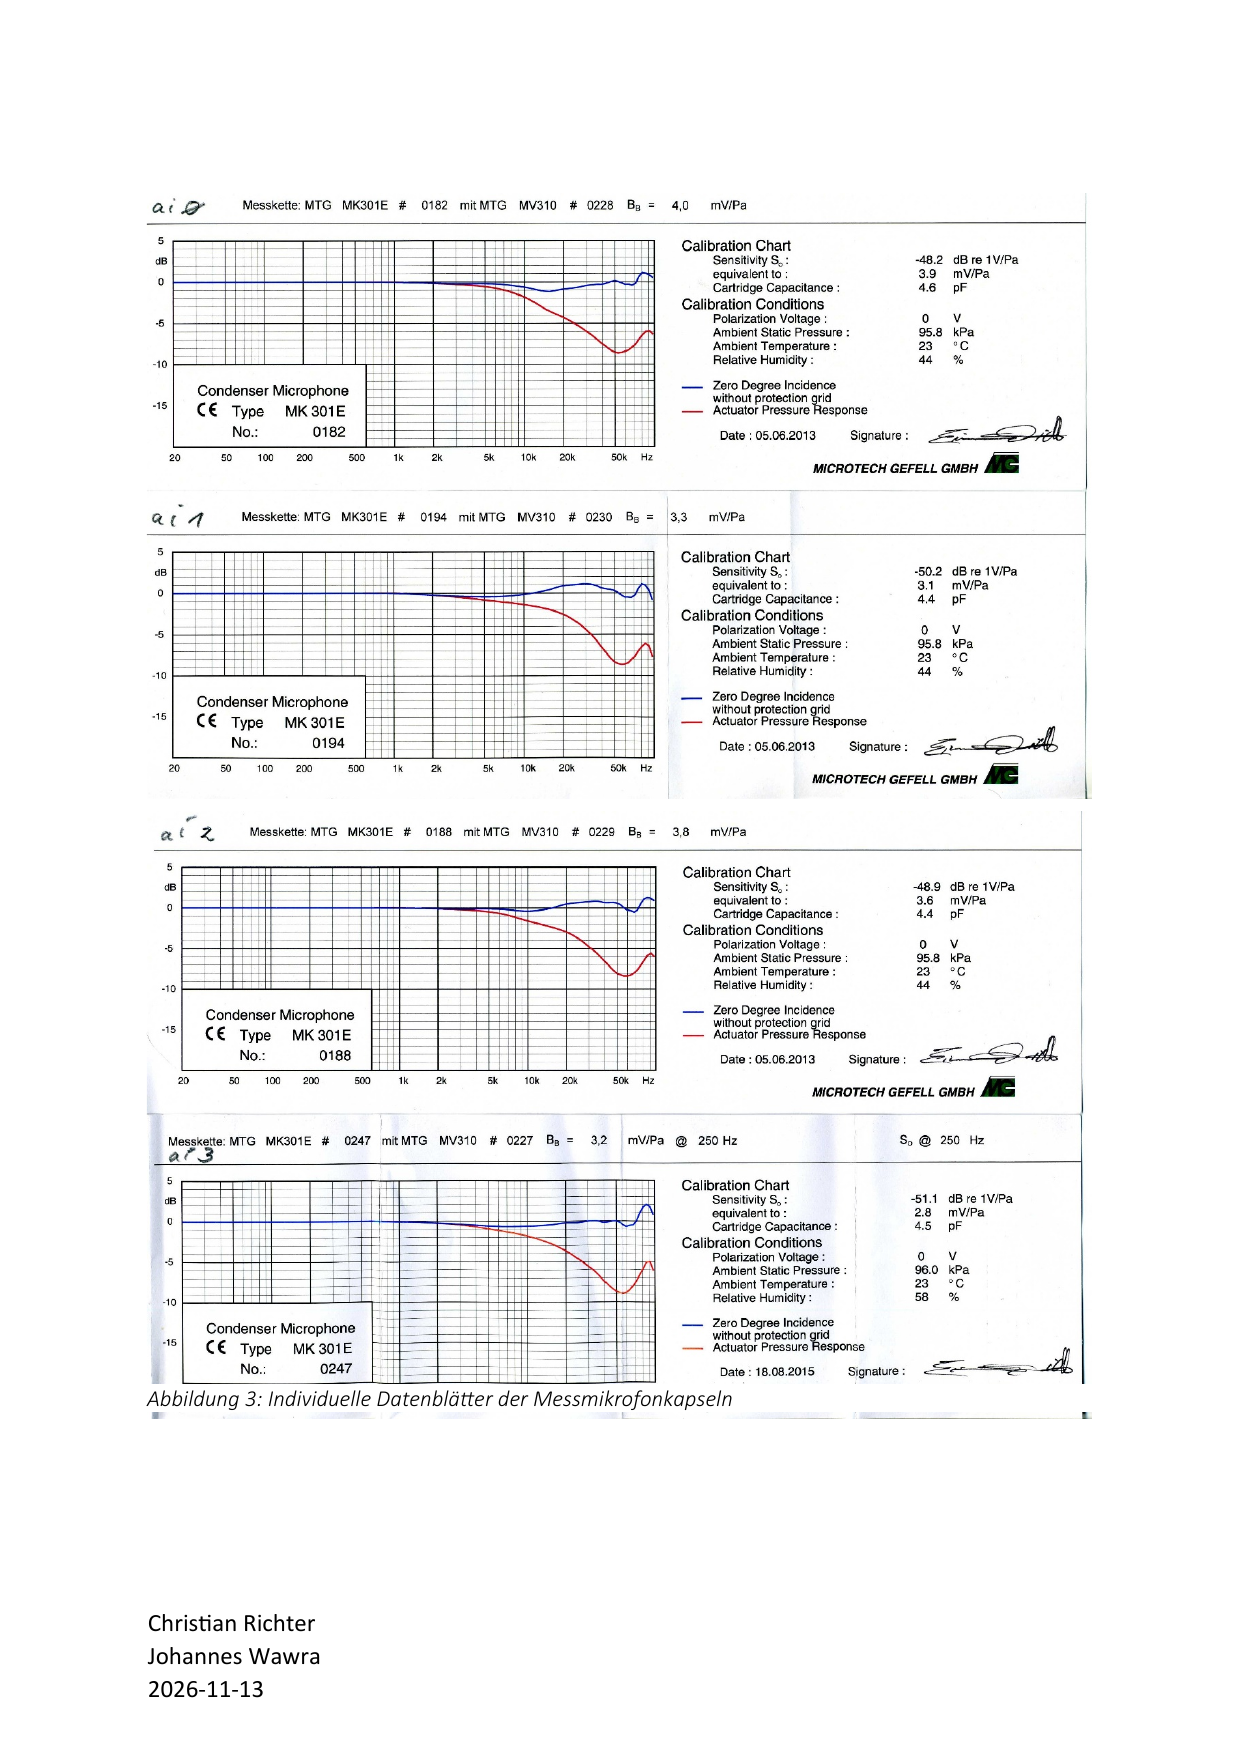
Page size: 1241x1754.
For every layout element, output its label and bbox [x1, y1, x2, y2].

picture [146, 193, 1092, 799]
picture [146, 1412, 1092, 1419]
picture [146, 811, 1092, 1384]
